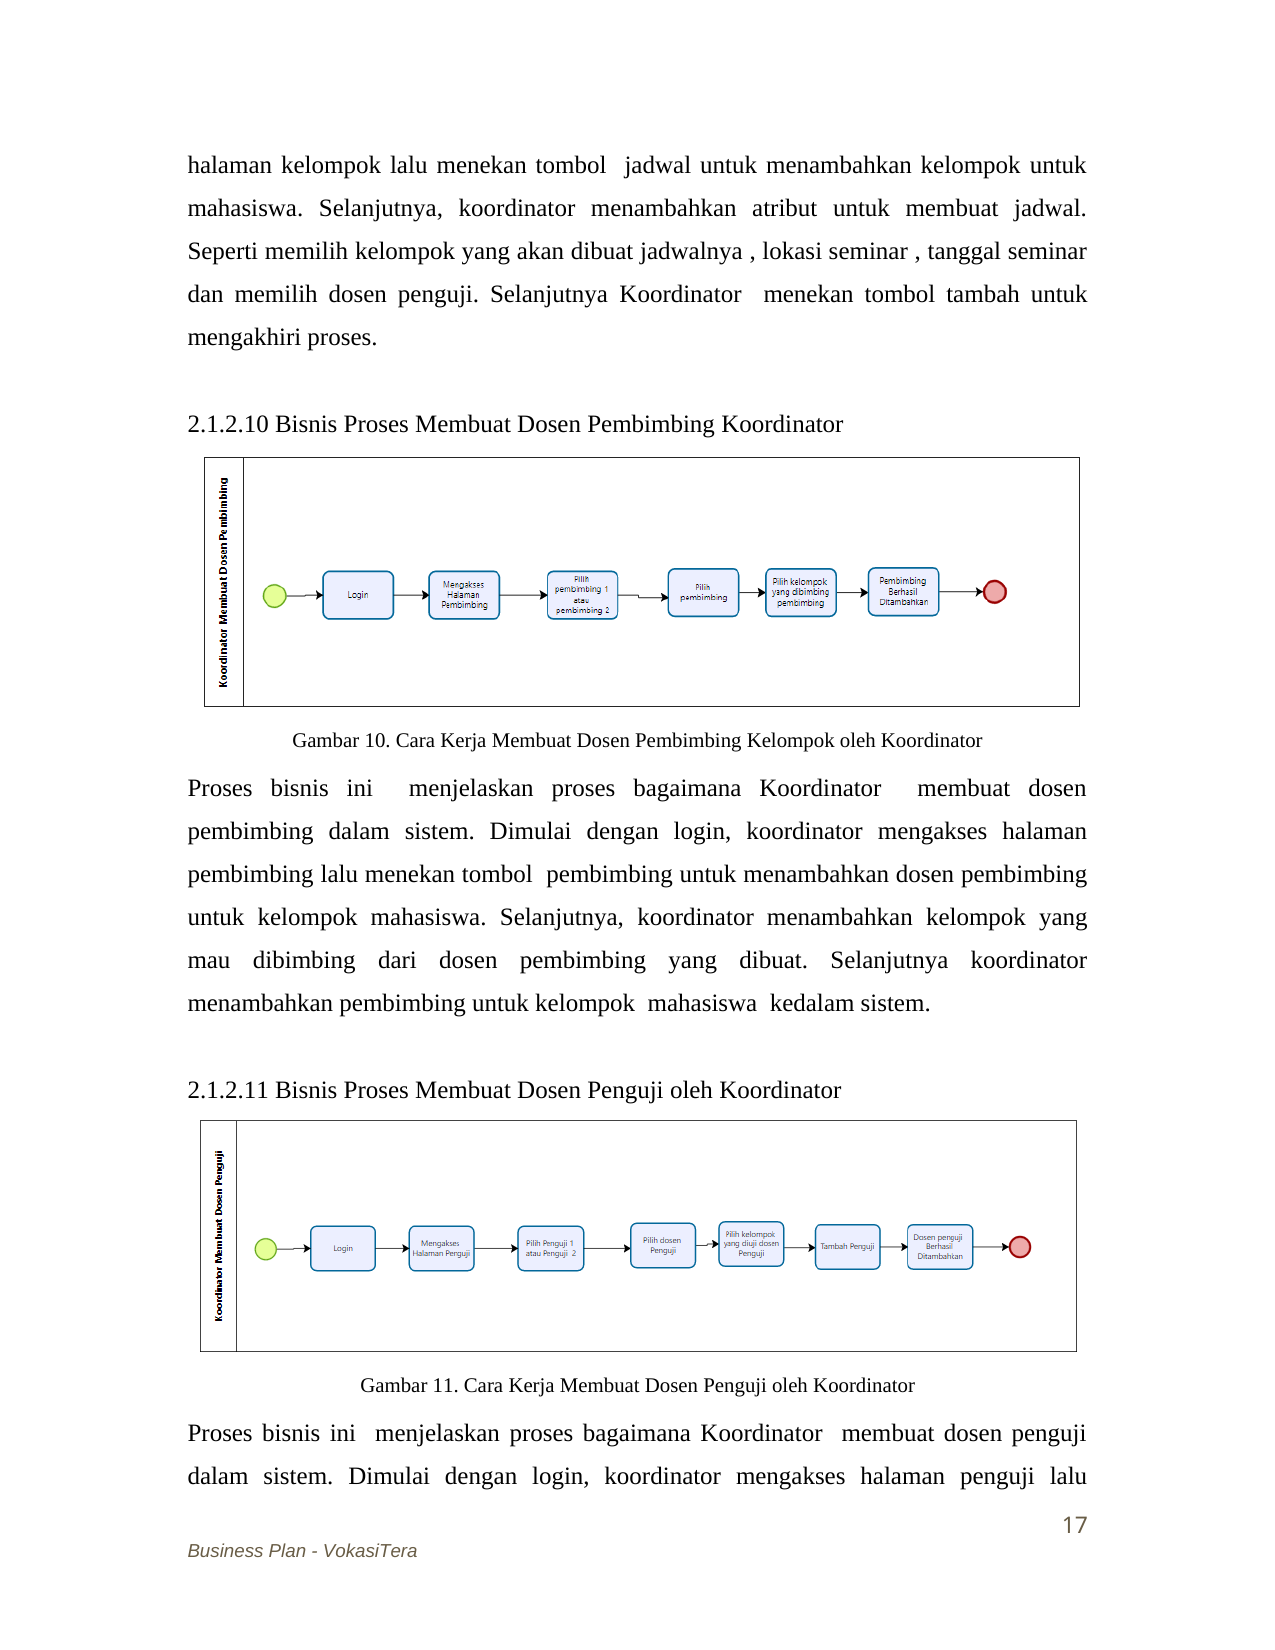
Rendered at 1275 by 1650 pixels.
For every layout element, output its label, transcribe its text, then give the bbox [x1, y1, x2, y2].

text Proses bisnis ini menjelaskan proses bagaimana Koordinator membuat dosen pembimbing dalam sistem. Dimulai dengan login, koordinator mengakses halaman pembimbing lalu menekan tombol pembimbing untuk menambahkan dosen pembimbing untuk kelompok mahasiswa. Selanjutnya, koordinator menambahkan kelompok yang mau dibimbing dari dosen pembimbing yang dibuat. Selanjutnya koordinator menambahkan pembimbing untuk kelompok mahasiswa kedalam sistem. [187, 773, 1088, 1017]
subtitle 2.1.2.11 Bisnis Proses Membuat Dosen Penguji oleh Koordinator [187, 1075, 1088, 1103]
text Gambar 10. Cara Kerja Membuat Dosen Pembimbing Kelompok oleh Koordinator [187, 728, 1088, 752]
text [187, 1418, 1088, 1490]
picture [187, 1117, 1088, 1358]
picture [187, 451, 1088, 713]
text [187, 150, 1088, 351]
text Gambar 11. Cara Kerja Membuat Dosen Penguji oleh Koordinator [187, 1373, 1088, 1397]
subtitle 2.1.2.10 Bisnis Proses Membuat Dosen Pembimbing Koordinator [187, 409, 1088, 437]
